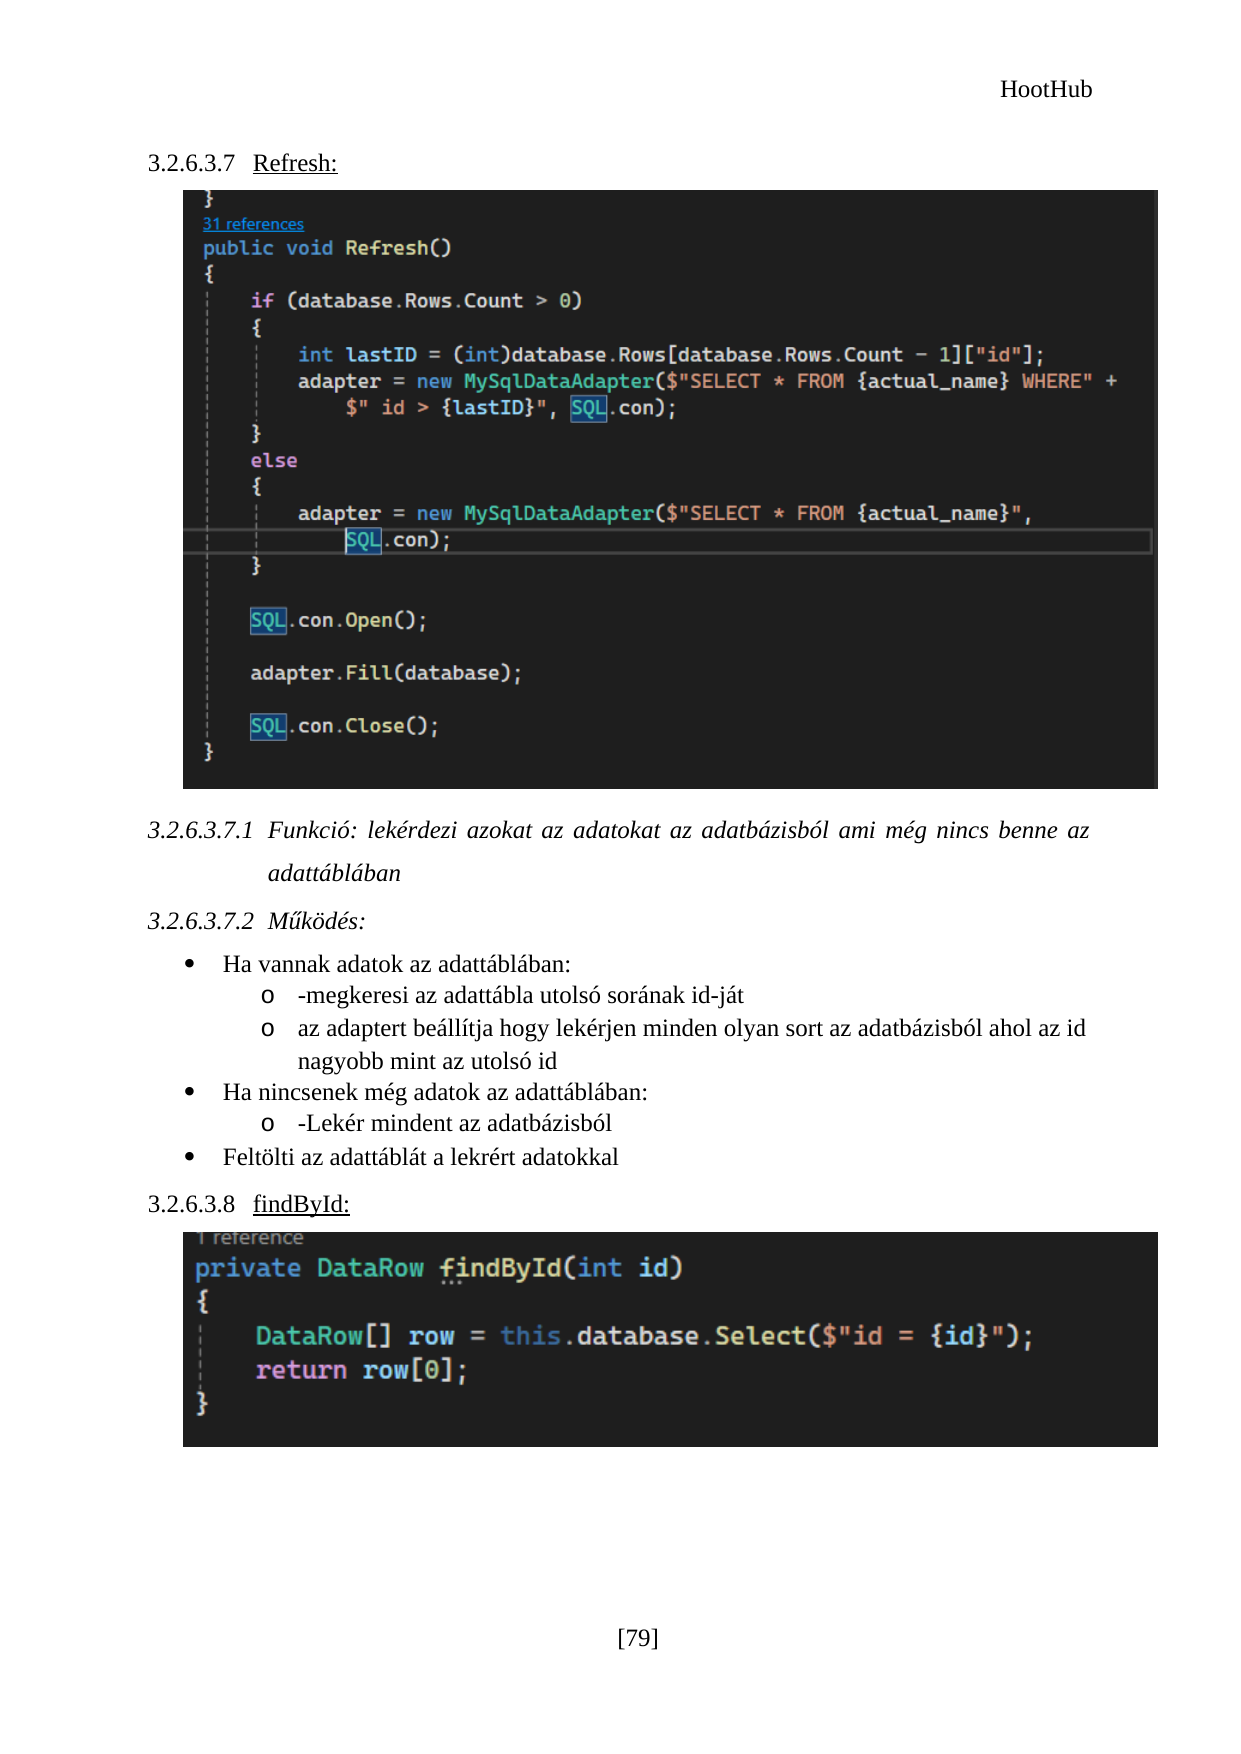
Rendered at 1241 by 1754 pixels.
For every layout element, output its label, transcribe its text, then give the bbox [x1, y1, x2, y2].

list az adaptert beállítja hogy lekérjen minden olyan sort az adatbázisból ahol az id nagyobb mint az utolsó id [260, 1013, 1093, 1075]
list -Lekér mindent az adatbázisból [260, 1108, 1093, 1139]
list Feltölti az adattáblát a lekrért adatokkal [185, 1142, 1093, 1170]
list Ha nincsenek még adatok az adattáblában: [185, 1077, 1093, 1106]
picture [183, 190, 1158, 789]
subtitle findById: [148, 1189, 1093, 1218]
list Ha vannak adatok az adattáblában: [185, 949, 1093, 978]
list -megkeresi az adattábla utolsó sorának id-ját [260, 980, 1093, 1011]
subtitle Működés: [148, 906, 1093, 934]
picture [183, 1232, 1158, 1447]
subtitle Refresh: [148, 148, 1093, 176]
subtitle Funkció: lekérdezi azokat az adatokat az adatbázisból ami még nincs benne az adattáblában [148, 815, 1093, 887]
